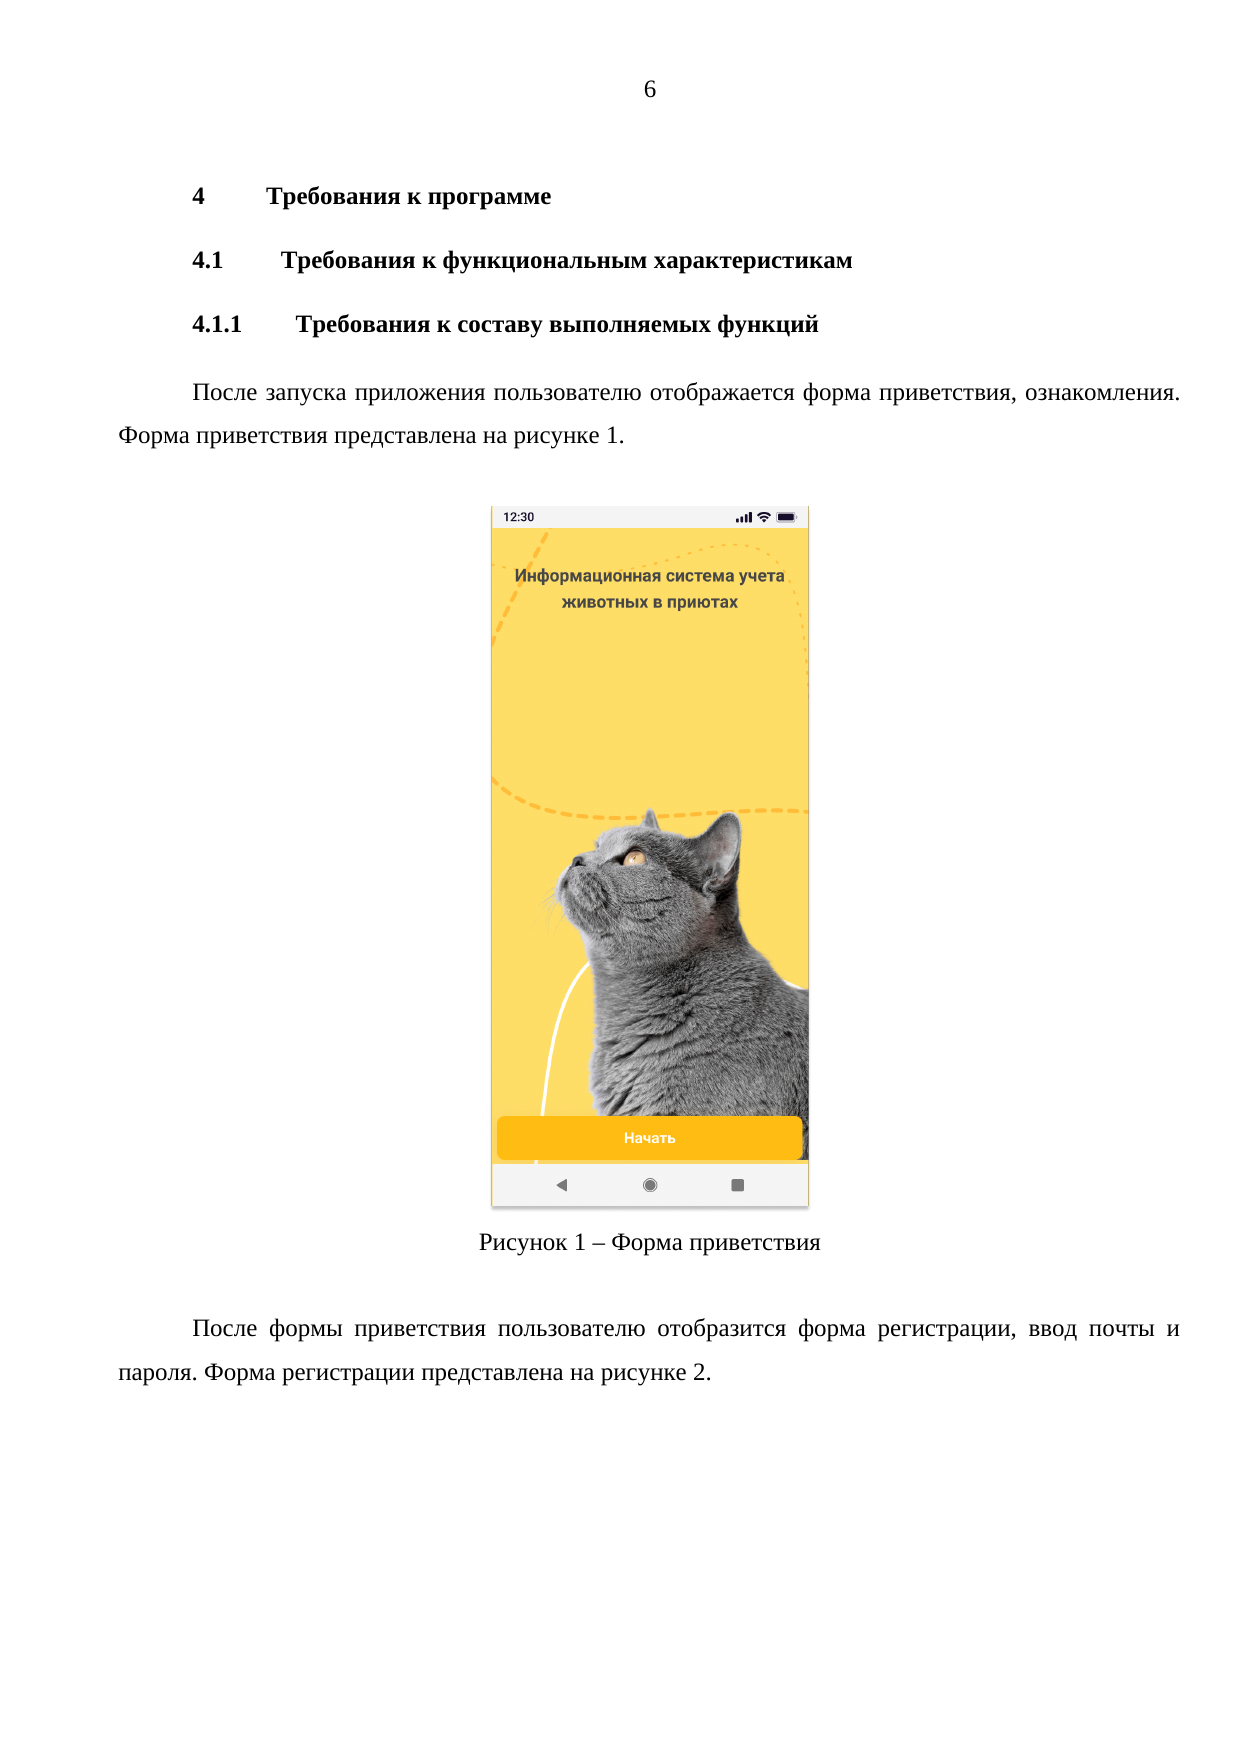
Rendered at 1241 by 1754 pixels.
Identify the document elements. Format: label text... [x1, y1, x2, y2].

text После формы приветствия пользователю отобразится форма регистрации, ввод почты и пароля. Форма регистрации представлена на рисунке 2. [118, 1313, 1181, 1385]
picture [488, 506, 812, 1213]
subtitle Требования к составу выполняемых функций [118, 309, 1181, 338]
text После запуска приложения пользователю отображается форма приветствия, ознакомления. Форма приветствия представлена на рисунке 1. [118, 377, 1181, 449]
subtitle Требования к функциональным характеристикам [118, 245, 1181, 274]
subtitle Требования к программе [118, 181, 1181, 210]
text Рисунок 1 – Форма приветствия [118, 1227, 1181, 1256]
